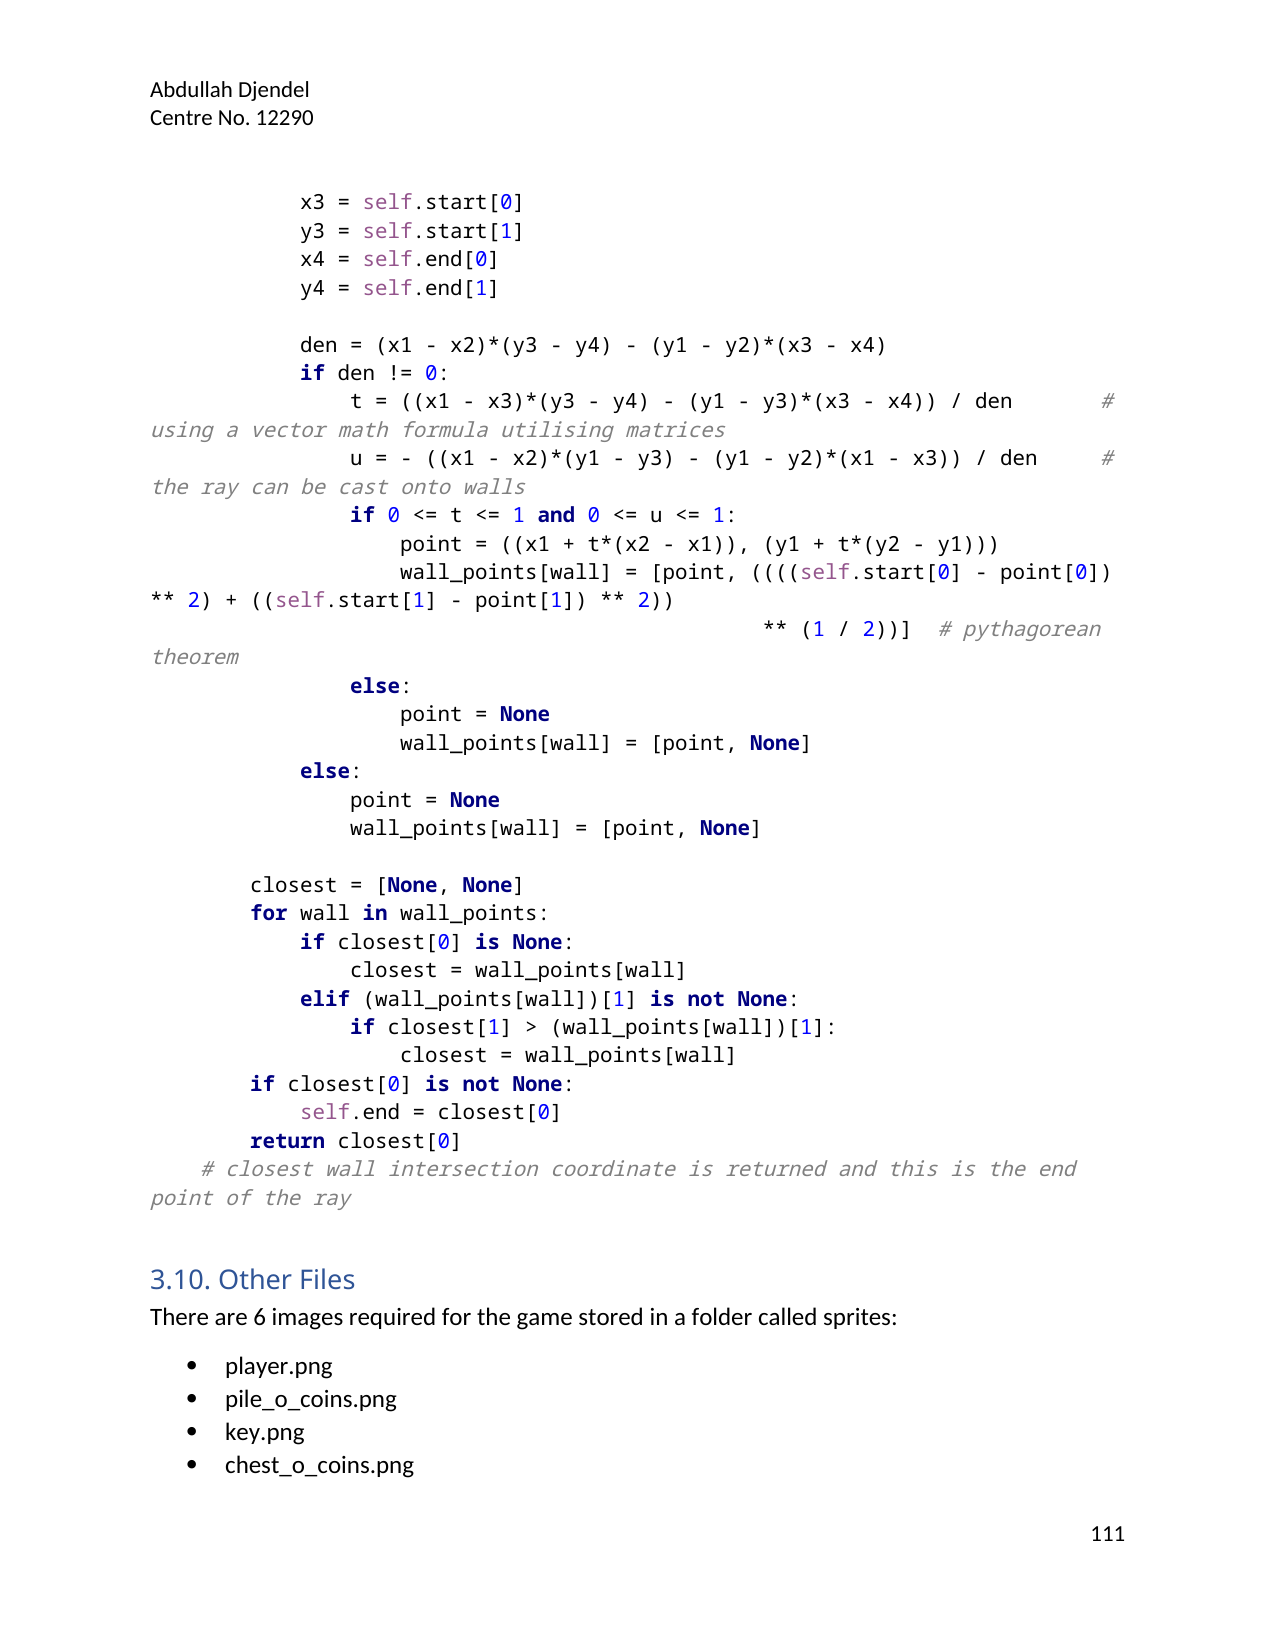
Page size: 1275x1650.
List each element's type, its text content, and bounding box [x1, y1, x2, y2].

subtitle 3.10. Other Files [150, 1261, 1125, 1298]
list chest_o_coins.png [187, 1449, 1125, 1479]
list pile_o_coins.png [187, 1383, 1125, 1414]
text There are 6 images required for the game stored in a folder called sprites: [150, 1301, 1125, 1331]
list player.png [187, 1350, 1125, 1381]
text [150, 159, 1125, 1211]
list key.png [187, 1416, 1125, 1447]
